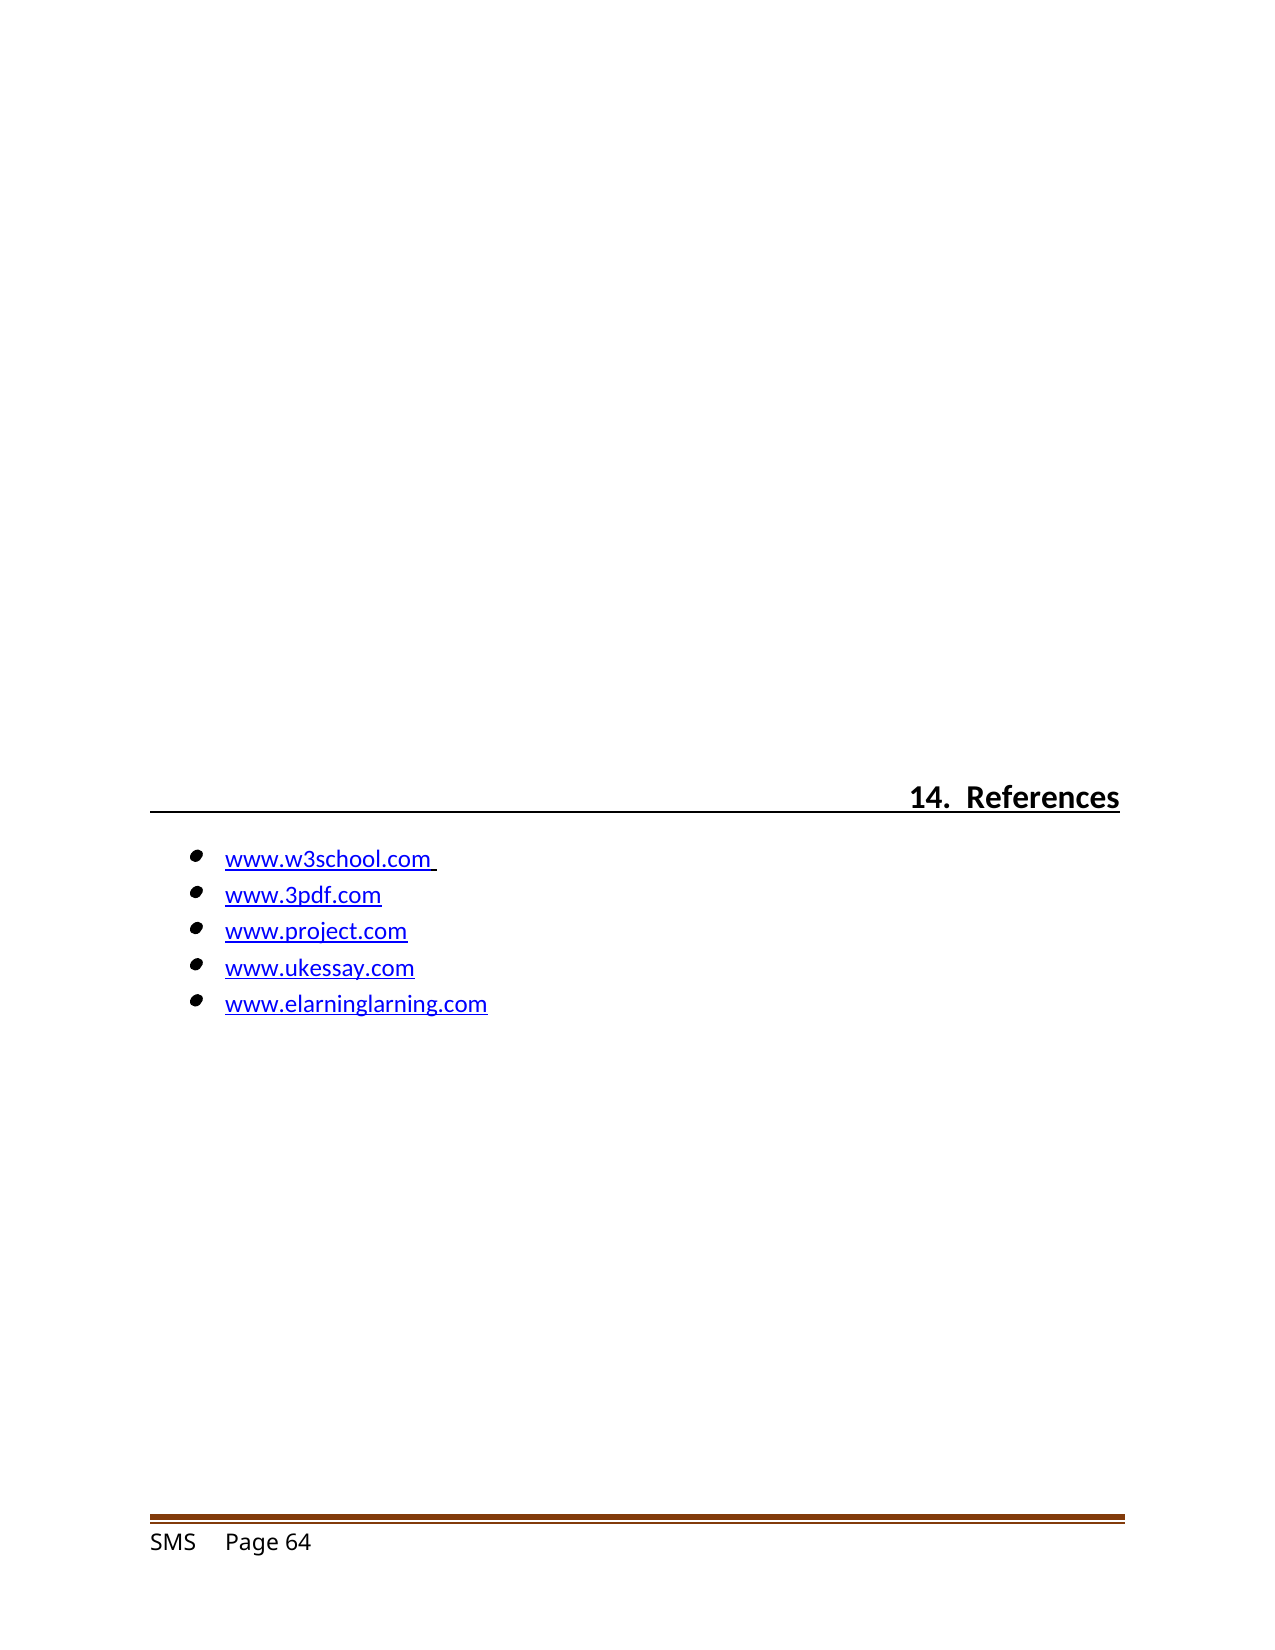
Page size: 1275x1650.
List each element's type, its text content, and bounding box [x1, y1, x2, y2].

list www.ukessay.com [187, 952, 1125, 983]
text 14. References [150, 776, 1125, 817]
list www.elarninglarning.com [187, 988, 1125, 1019]
list www.project.com [187, 916, 1125, 947]
list www.w3school.com [187, 843, 1125, 875]
list www.3pdf.com [187, 879, 1125, 911]
